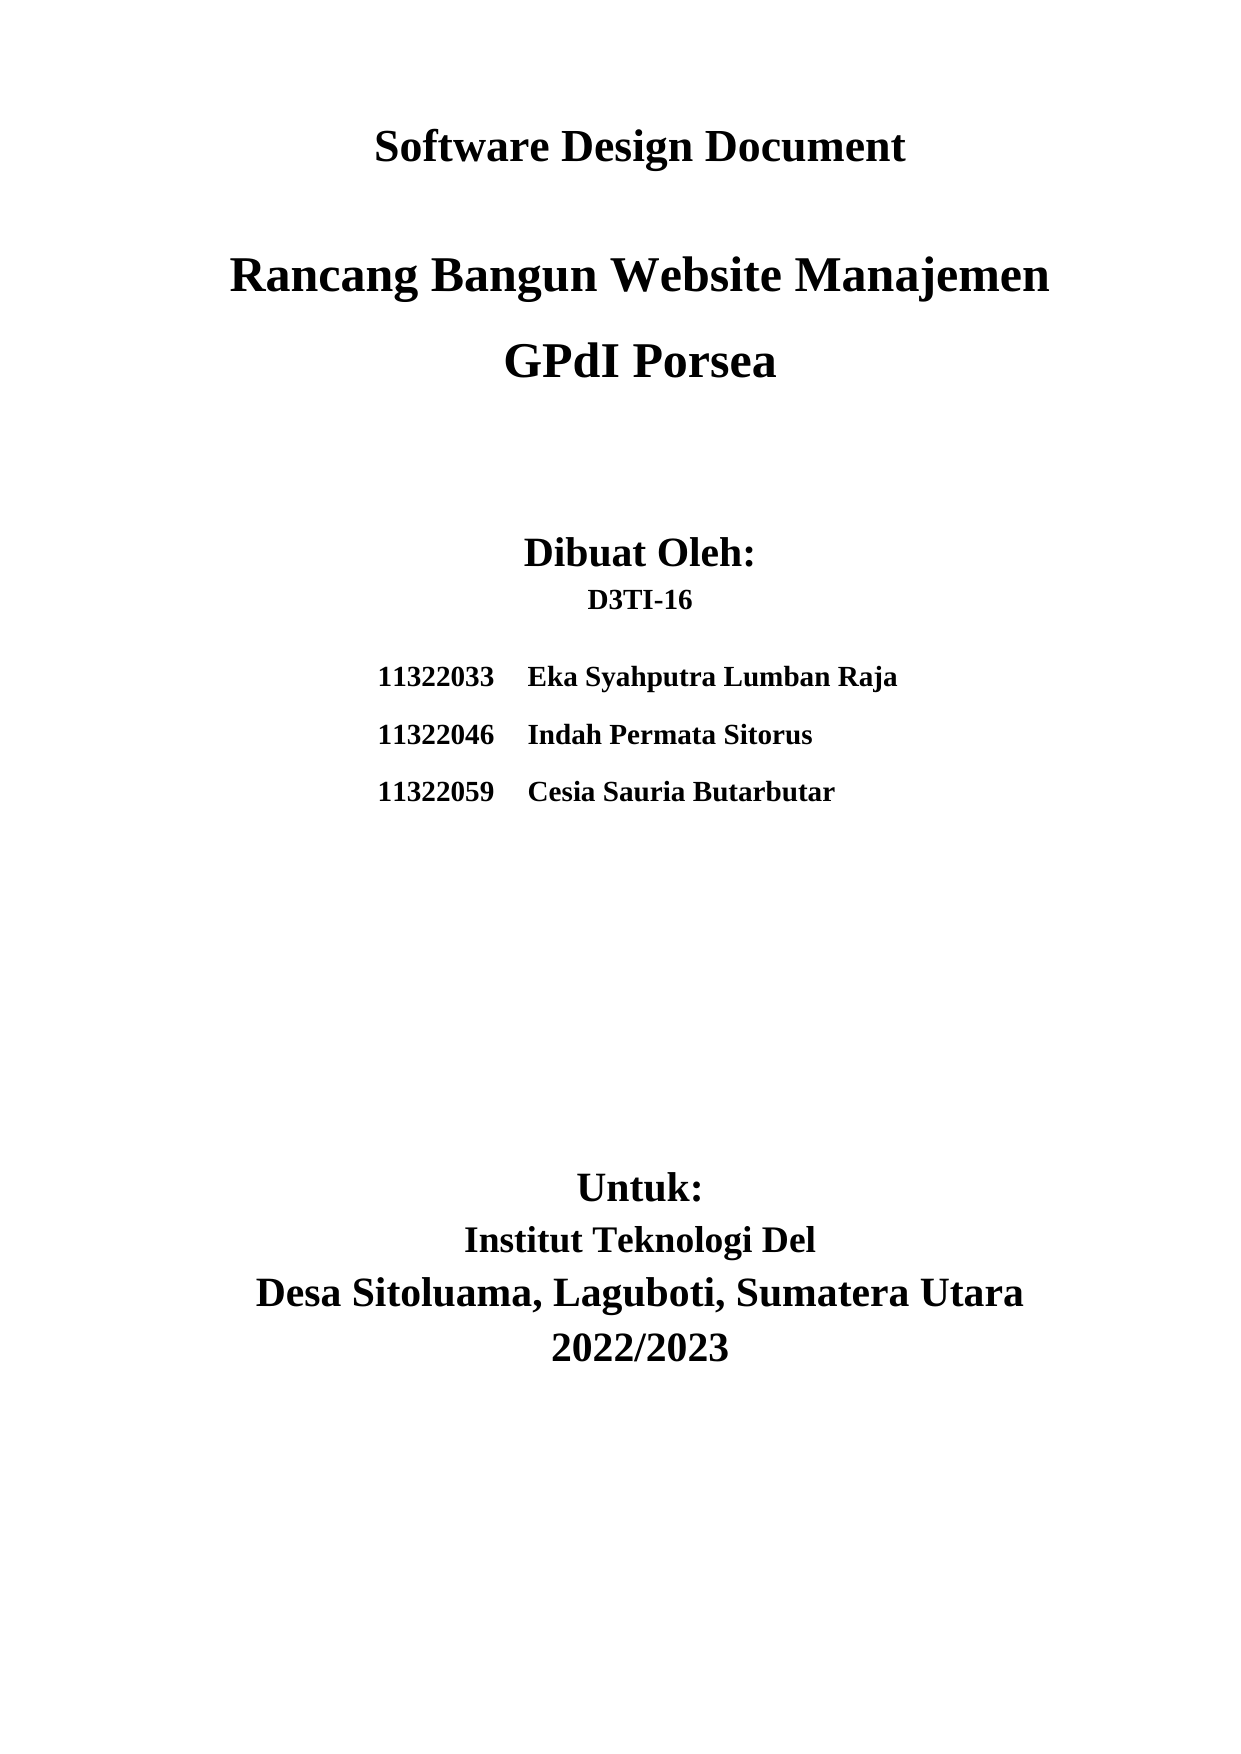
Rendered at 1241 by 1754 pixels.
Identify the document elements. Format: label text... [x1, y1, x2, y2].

table_cell 11322059 [356, 775, 516, 832]
title Dibuat Oleh: [187, 527, 1092, 575]
table_header Eka Syahputra Lumban Raja [516, 660, 924, 717]
table_cell Cesia Sauria Butarbutar [516, 775, 924, 832]
table_cell Indah Permata Sitorus [516, 717, 924, 774]
subtitle Desa Sitoluama, Laguboti, Sumatera Utara 2022/2023 [187, 1267, 1092, 1370]
table_header 11322033 [356, 660, 516, 717]
title Software Design Document [187, 118, 1092, 171]
subtitle Institut Teknologi Del [187, 1218, 1092, 1261]
title D3TI-16 [187, 582, 1092, 616]
title Untuk: [187, 1163, 1092, 1211]
title Rancang Bangun Website Manajemen GPdI Porsea [187, 245, 1092, 388]
table_cell 11322046 [356, 717, 516, 774]
